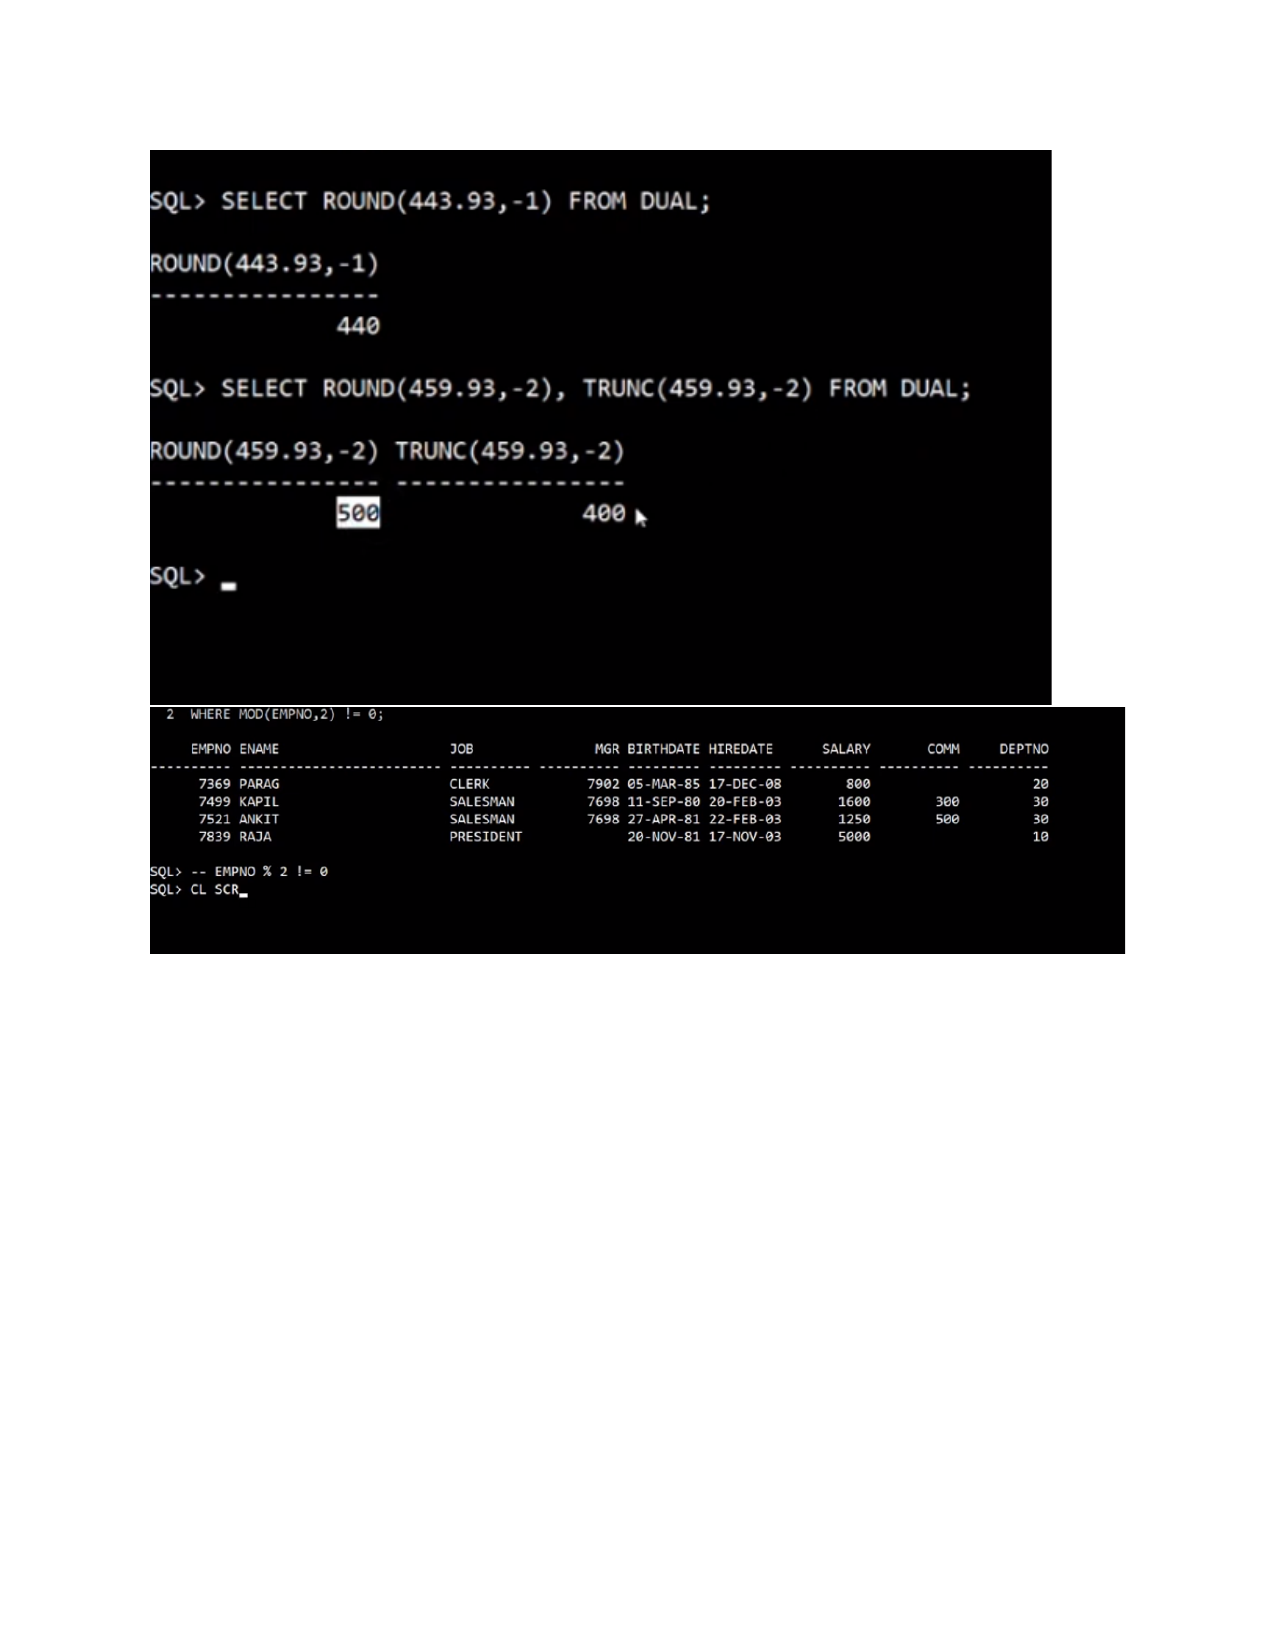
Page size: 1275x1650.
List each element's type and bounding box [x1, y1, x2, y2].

picture [150, 150, 1052, 705]
picture [150, 707, 1125, 954]
